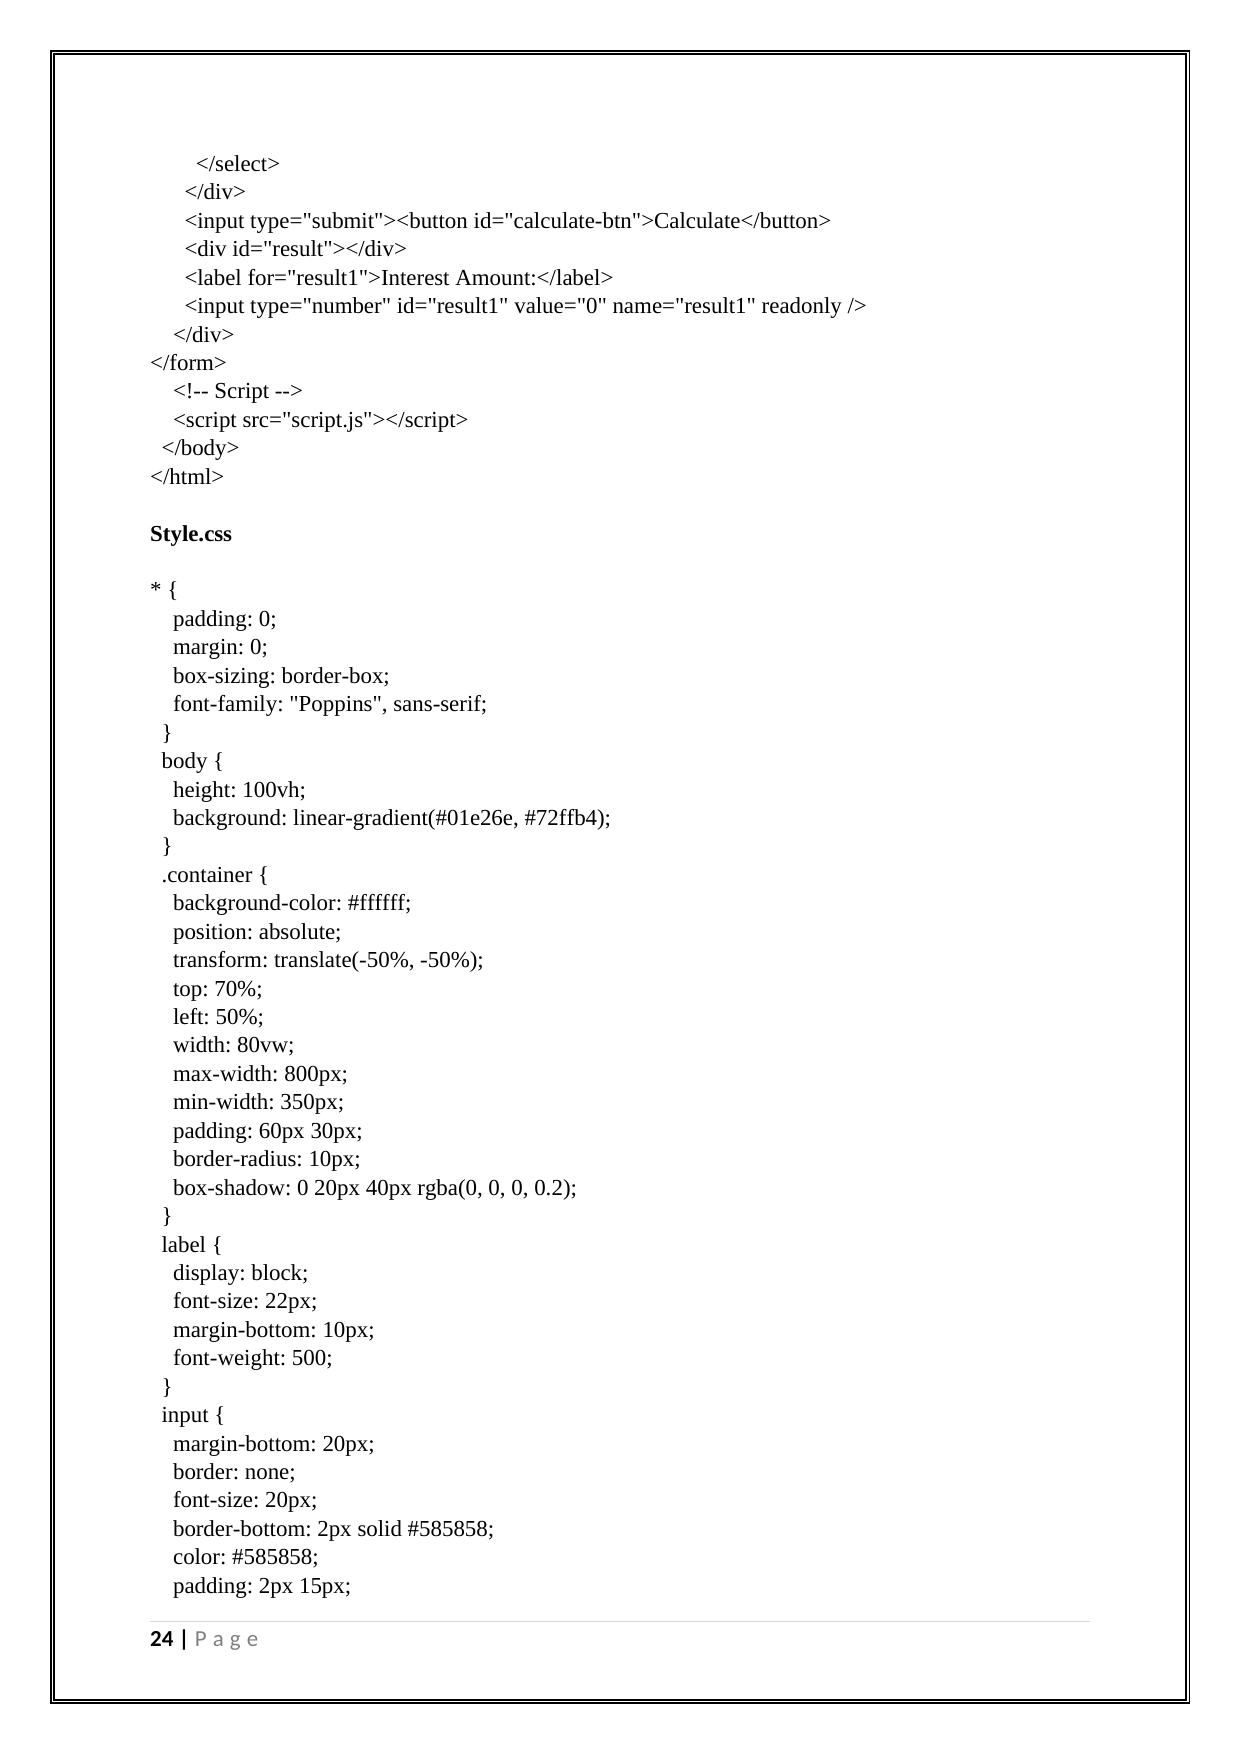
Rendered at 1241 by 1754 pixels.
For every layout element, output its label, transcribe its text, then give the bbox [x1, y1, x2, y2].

text </body> [150, 434, 1090, 461]
text box-sizing: border-box; [150, 662, 1090, 688]
text .container { [150, 861, 1090, 887]
text } [150, 832, 1090, 859]
text <div id="result"></div> [150, 235, 1090, 262]
text } [150, 1202, 1090, 1228]
text label { [150, 1231, 1090, 1257]
text font-family: "Poppins", sans-serif; [150, 690, 1090, 717]
text padding: 60px 30px; [150, 1117, 1090, 1143]
text font-size: 20px; [150, 1487, 1090, 1513]
text border-radius: 10px; [150, 1145, 1090, 1172]
text border-bottom: 2px solid #585858; [150, 1515, 1090, 1541]
text display: block; [150, 1259, 1090, 1285]
text box-shadow: 0 20px 40px rgba(0, 0, 0, 0.2); [150, 1174, 1090, 1200]
text border: none; [150, 1458, 1090, 1484]
text color: #585858; [150, 1543, 1090, 1570]
text } [150, 719, 1090, 745]
text margin: 0; [150, 633, 1090, 660]
text top: 70%; [150, 975, 1090, 1001]
text margin-bottom: 20px; [150, 1430, 1090, 1456]
text * { [150, 577, 1090, 603]
text </select> [150, 150, 1090, 176]
text padding: 0; [150, 605, 1090, 631]
text } [150, 1373, 1090, 1399]
text height: 100vh; [150, 776, 1090, 802]
text background-color: #ffffff; [150, 889, 1090, 916]
text width: 80vw; [150, 1032, 1090, 1058]
text <script src="script.js"></script> [150, 406, 1090, 432]
text input { [150, 1401, 1090, 1428]
text background: linear-gradient(#01e26e, #72ffb4); [150, 804, 1090, 830]
text <!-- Script --> [150, 377, 1090, 404]
text </div> [150, 321, 1090, 347]
text transform: translate(-50%, -50%); [150, 946, 1090, 973]
text padding: 2px 15px; [150, 1572, 1090, 1598]
text font-size: 22px; [150, 1287, 1090, 1314]
text body { [150, 747, 1090, 773]
text </form> [150, 349, 1090, 375]
text <input type="submit"><button id="calculate-btn">Calculate</button> [150, 207, 1090, 233]
text position: absolute; [150, 918, 1090, 944]
text left: 50%; [150, 1003, 1090, 1029]
text <input type="number" id="result1" value="0" name="result1" readonly /> [150, 292, 1090, 318]
text </div> [150, 178, 1090, 205]
text </html> [150, 463, 1090, 489]
text max-width: 800px; [150, 1060, 1090, 1086]
text <label for="result1">Interest Amount:</label> [150, 264, 1090, 290]
text margin-bottom: 10px; [150, 1316, 1090, 1342]
text min-width: 350px; [150, 1088, 1090, 1115]
text font-weight: 500; [150, 1344, 1090, 1371]
text Style.css [150, 520, 1090, 546]
